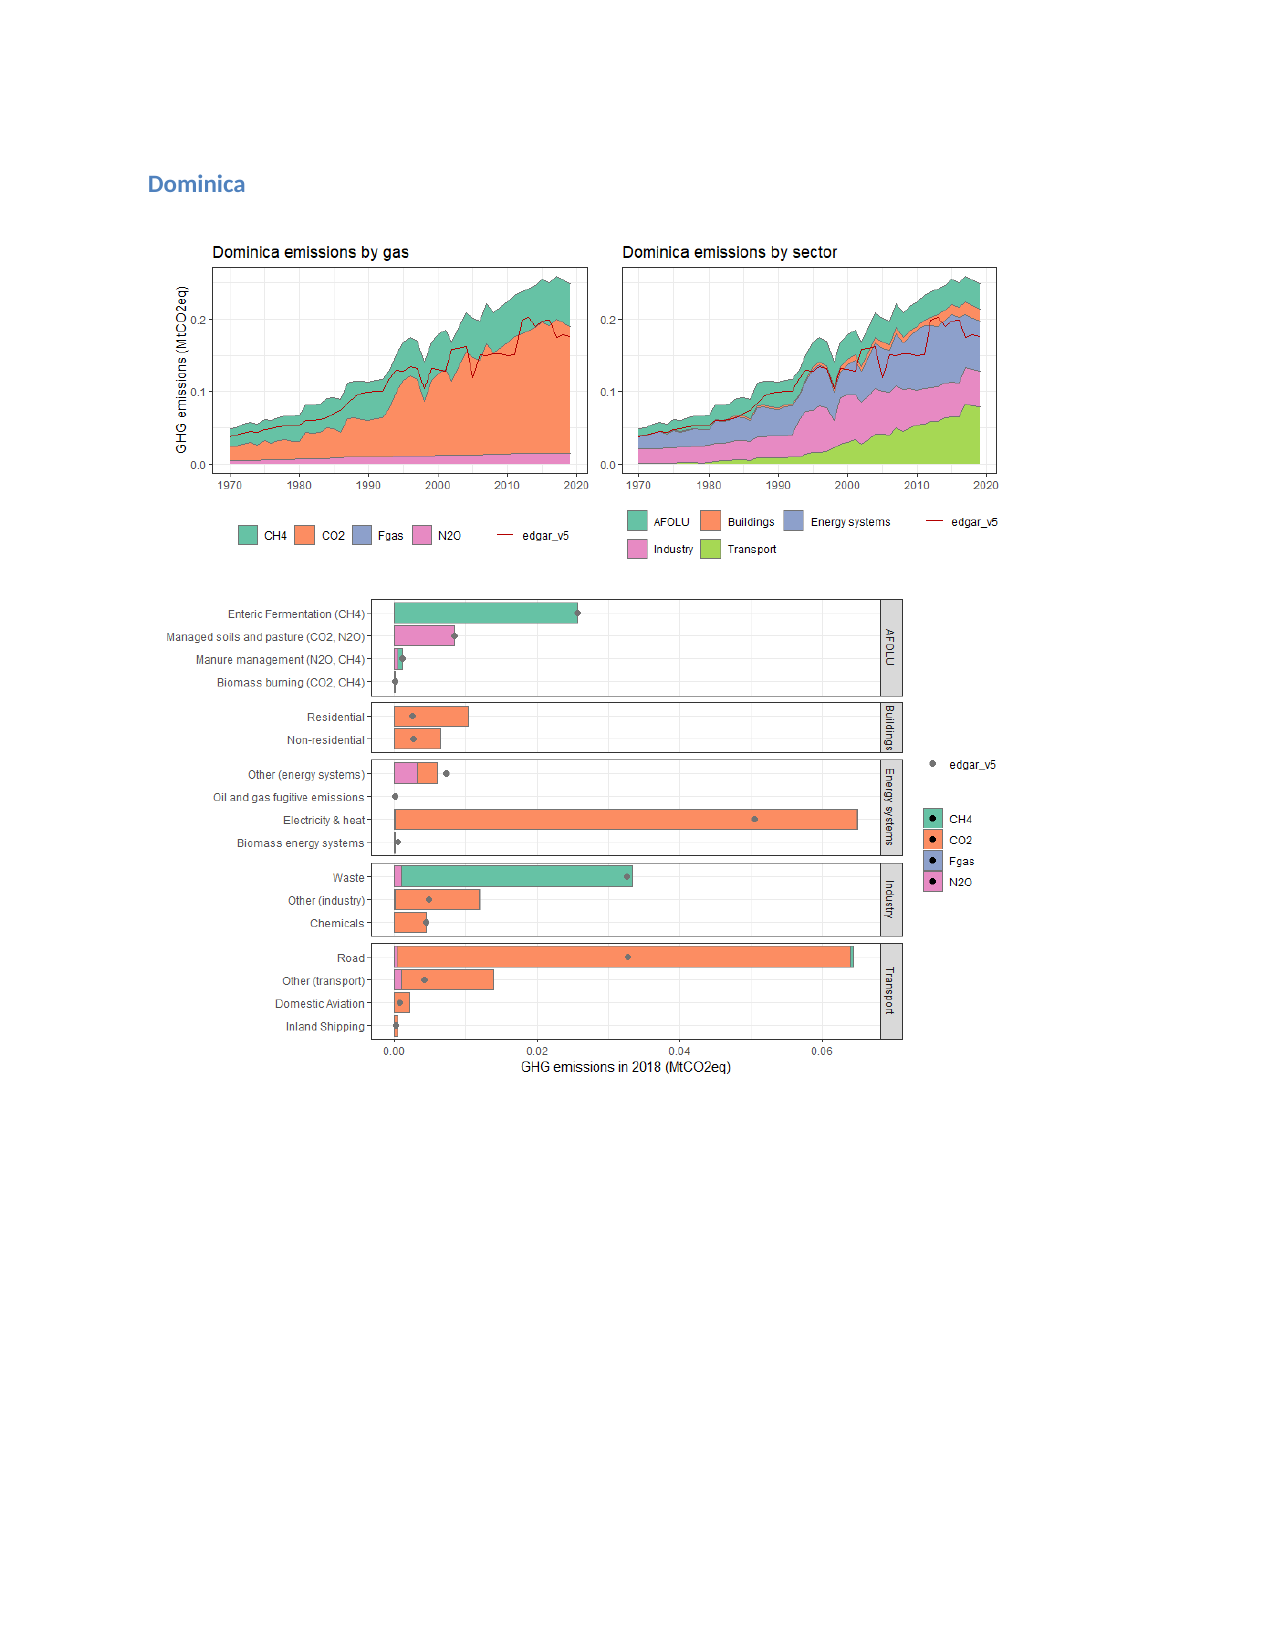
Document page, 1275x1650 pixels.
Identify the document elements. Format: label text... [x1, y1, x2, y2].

subtitle Dominica [148, 168, 1127, 199]
picture [147, 217, 1023, 1093]
